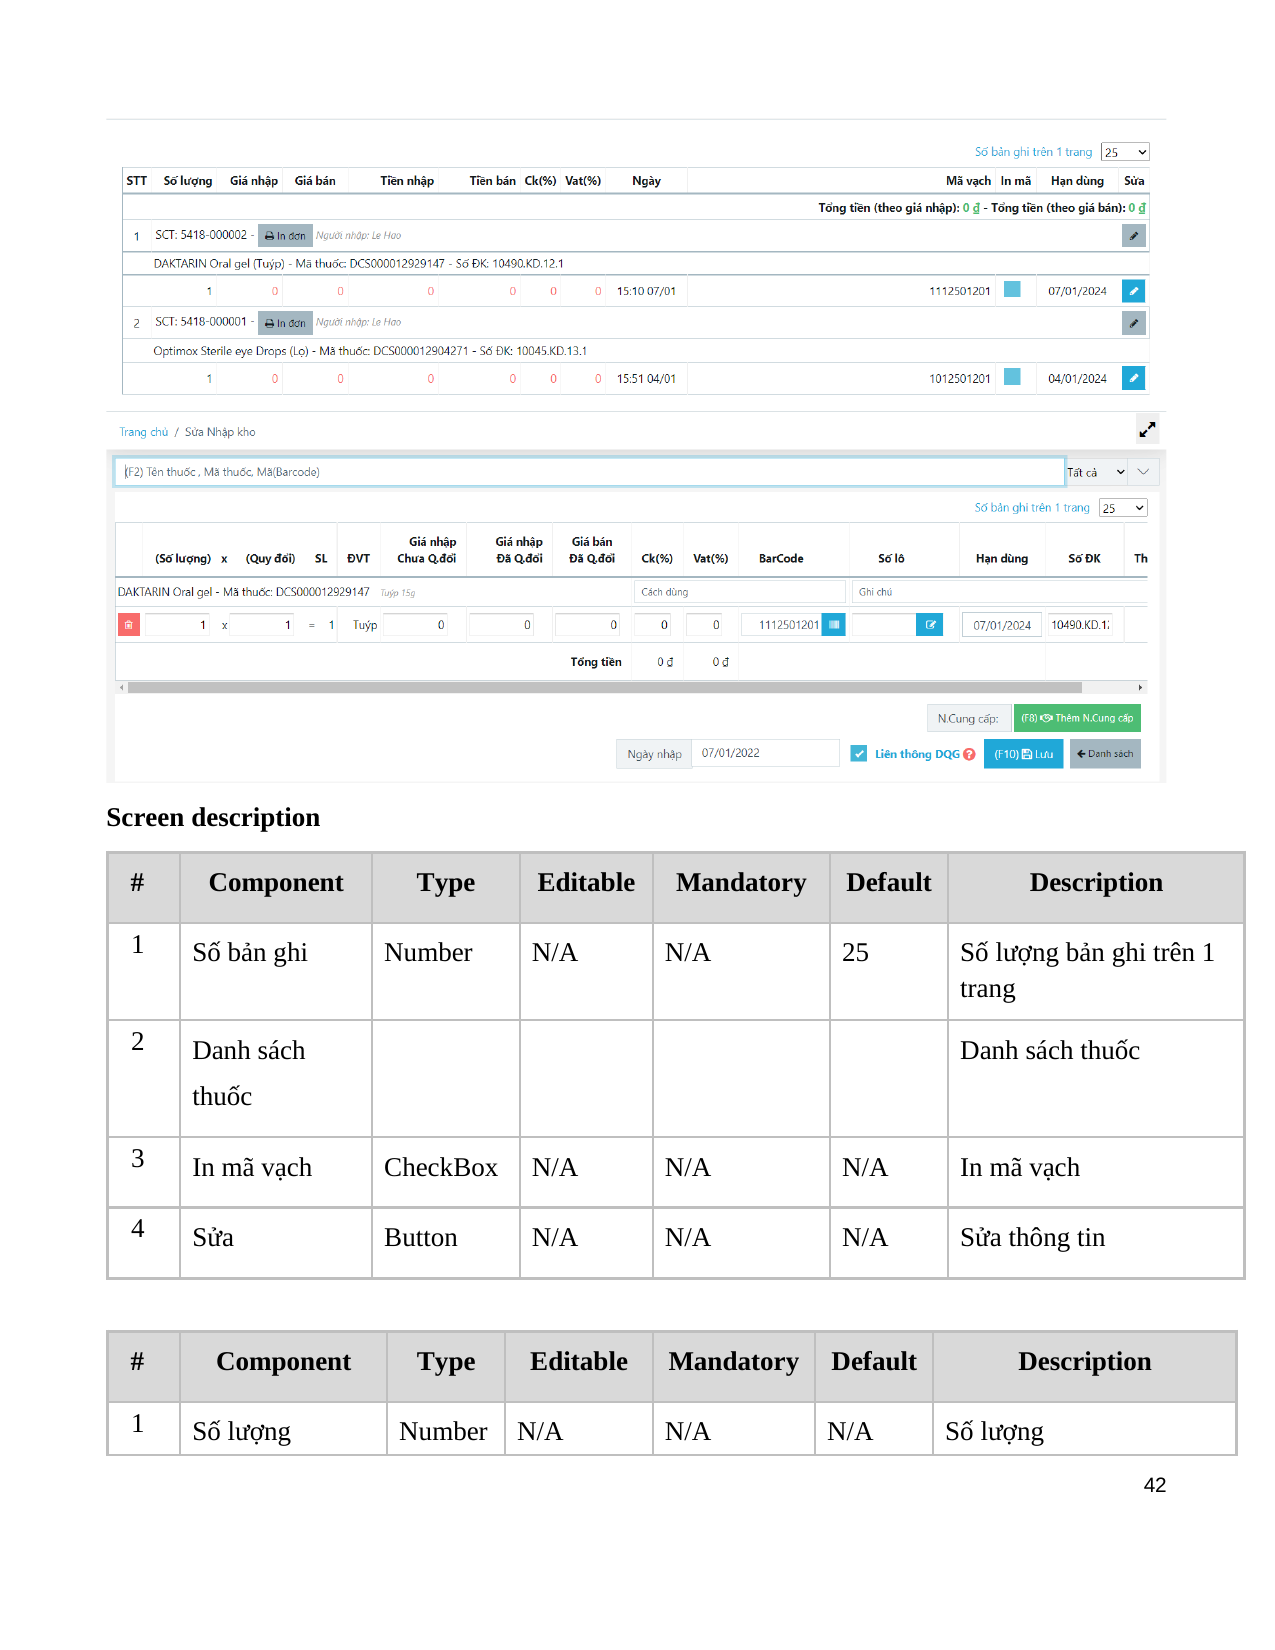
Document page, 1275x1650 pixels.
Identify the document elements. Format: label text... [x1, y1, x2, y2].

table_cell Sửa thông tin [949, 1209, 1243, 1277]
table_cell Số lượng bản ghi trên 1 trang [949, 924, 1243, 1019]
table_cell Số lượng [181, 1403, 386, 1454]
table_cell N/A [654, 924, 829, 1019]
table_cell In mã vạch [949, 1138, 1243, 1206]
table_header Editable [521, 854, 652, 922]
text Screen description [106, 801, 1167, 832]
picture [106, 413, 1167, 783]
table_cell Number [388, 1403, 504, 1454]
table_cell N/A [816, 1403, 932, 1454]
table_cell Sửa [181, 1209, 371, 1277]
table_cell 25 [831, 924, 947, 1019]
table_cell [654, 1021, 829, 1136]
table_cell In mã vạch [181, 1138, 371, 1206]
table_cell 1 [109, 924, 179, 1019]
table_cell [521, 1021, 652, 1136]
table_cell N/A [654, 1403, 814, 1454]
table_cell N/A [521, 924, 652, 1019]
table_cell N/A [521, 1209, 652, 1277]
table_header Description [934, 1333, 1235, 1401]
table_cell N/A [506, 1403, 652, 1454]
table_header Default [831, 854, 947, 922]
table_header # [109, 854, 179, 922]
picture [106, 118, 1167, 412]
table_header Default [816, 1333, 932, 1401]
table_cell Number [373, 924, 519, 1019]
table_cell Số bản ghi [181, 924, 371, 1019]
table_header Component [181, 854, 371, 922]
table_cell N/A [654, 1209, 829, 1277]
table_cell 4 [109, 1209, 179, 1277]
table_cell CheckBox [373, 1138, 519, 1206]
table_header Description [949, 854, 1243, 922]
table_header Component [181, 1333, 386, 1401]
table_cell 2 [109, 1021, 179, 1136]
table_cell [373, 1021, 519, 1136]
table_cell Số lượng [934, 1403, 1235, 1454]
table_cell N/A [654, 1138, 829, 1206]
table_header Type [388, 1333, 504, 1401]
table_header Type [373, 854, 519, 922]
table_cell [831, 1021, 947, 1136]
table_cell 3 [109, 1138, 179, 1206]
table_cell N/A [831, 1209, 947, 1277]
table_header Mandatory [654, 854, 829, 922]
table_cell Danh sách thuốc [181, 1021, 371, 1136]
table_cell N/A [831, 1138, 947, 1206]
table_cell Button [373, 1209, 519, 1277]
table_header Editable [506, 1333, 652, 1401]
table_header # [109, 1333, 179, 1401]
table_cell Danh sách thuốc [949, 1021, 1243, 1136]
table_header Mandatory [654, 1333, 814, 1401]
table_cell N/A [521, 1138, 652, 1206]
table_cell 1 [109, 1403, 179, 1454]
